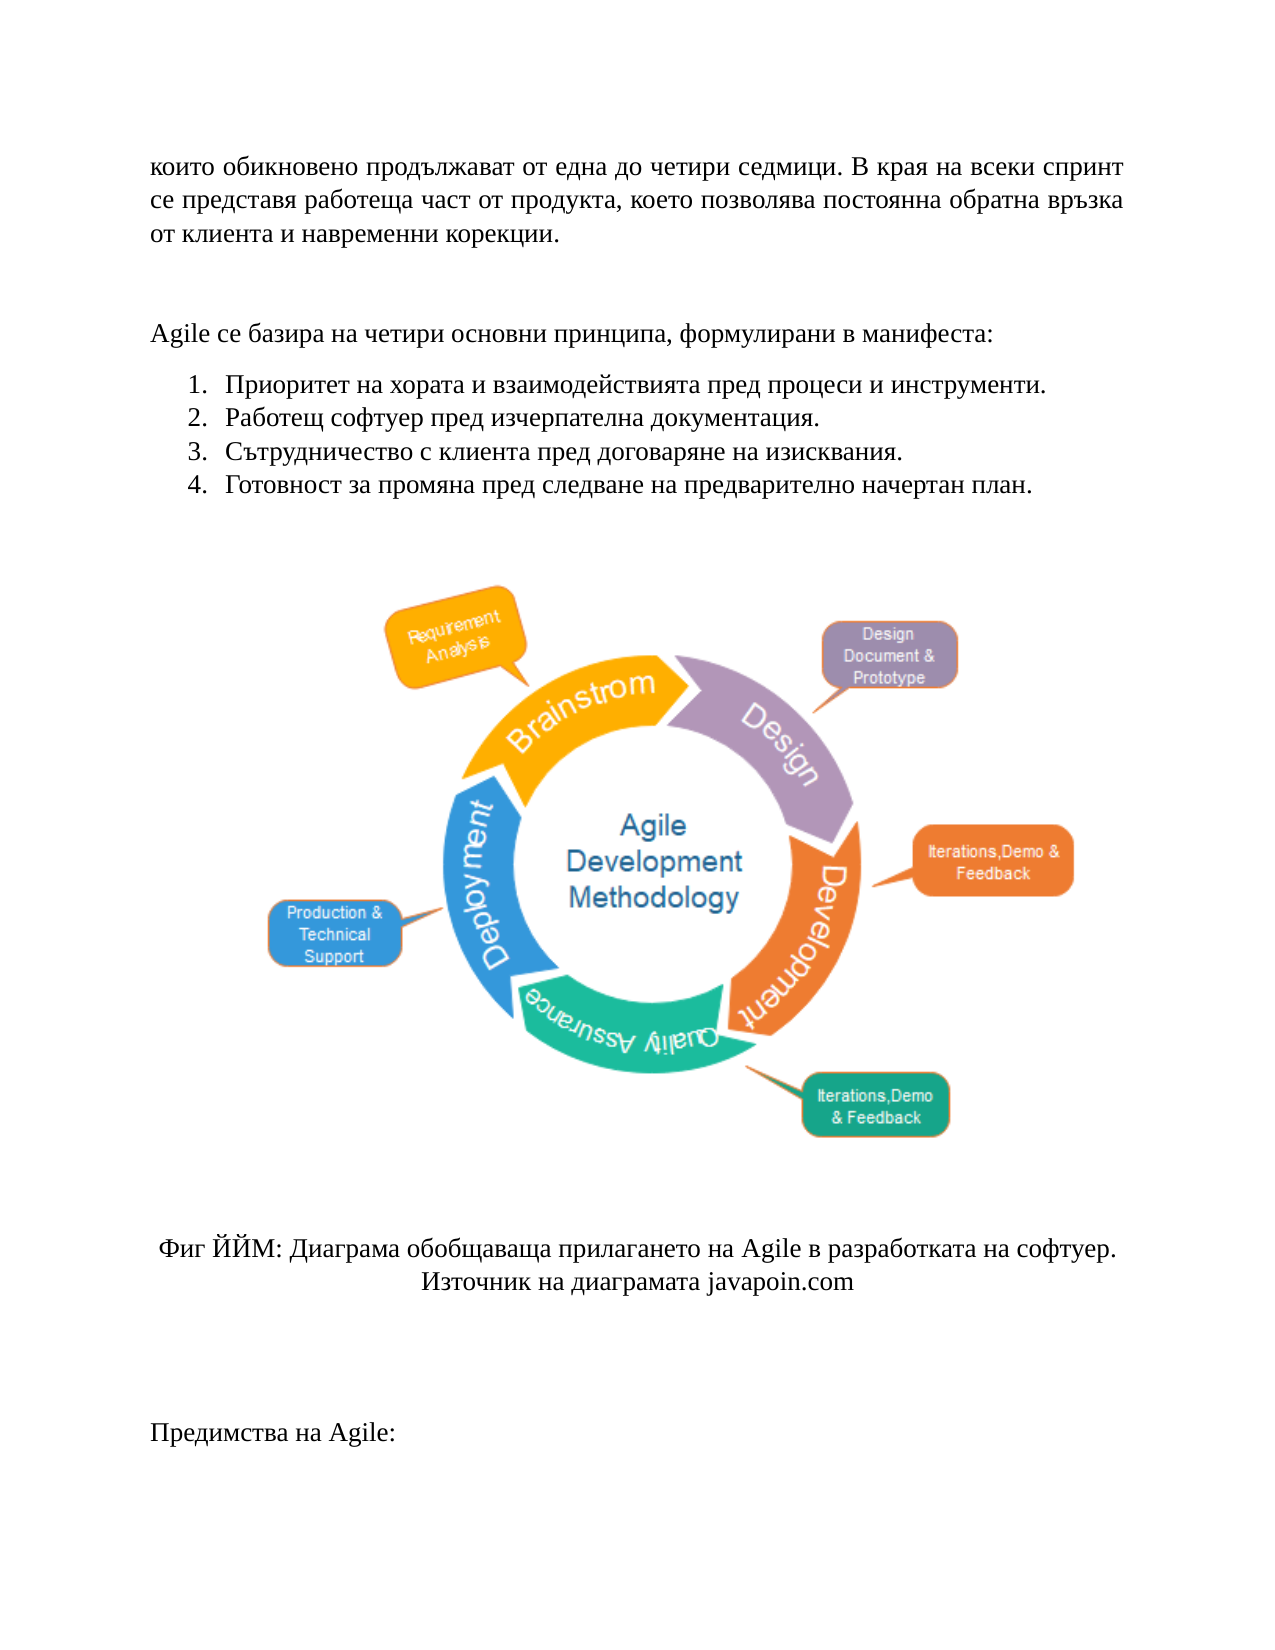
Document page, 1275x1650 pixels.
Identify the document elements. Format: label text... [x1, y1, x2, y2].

text Предимства на Agile: [150, 1416, 1125, 1447]
text Agile се базира на четири основни принципа, формулирани в манифеста: [150, 317, 1125, 349]
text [150, 150, 1125, 248]
list Приоритет на хората и взаимодействията пред процеси и инструменти. [187, 368, 1125, 399]
text Фиг ЙЙМ: Диаграма обобщаваща прилагането на Agile в разработката на софтуер. Източник на диаграмата javapoin.com [150, 1232, 1125, 1296]
picture [193, 568, 1082, 1213]
list Работещ софтуер пред изчерпателна документация. [187, 401, 1125, 432]
list Готовност за промяна пред следване на предварително начертан план. [187, 468, 1125, 499]
list Сътрудничество с клиента пред договаряне на изисквания. [187, 435, 1125, 466]
